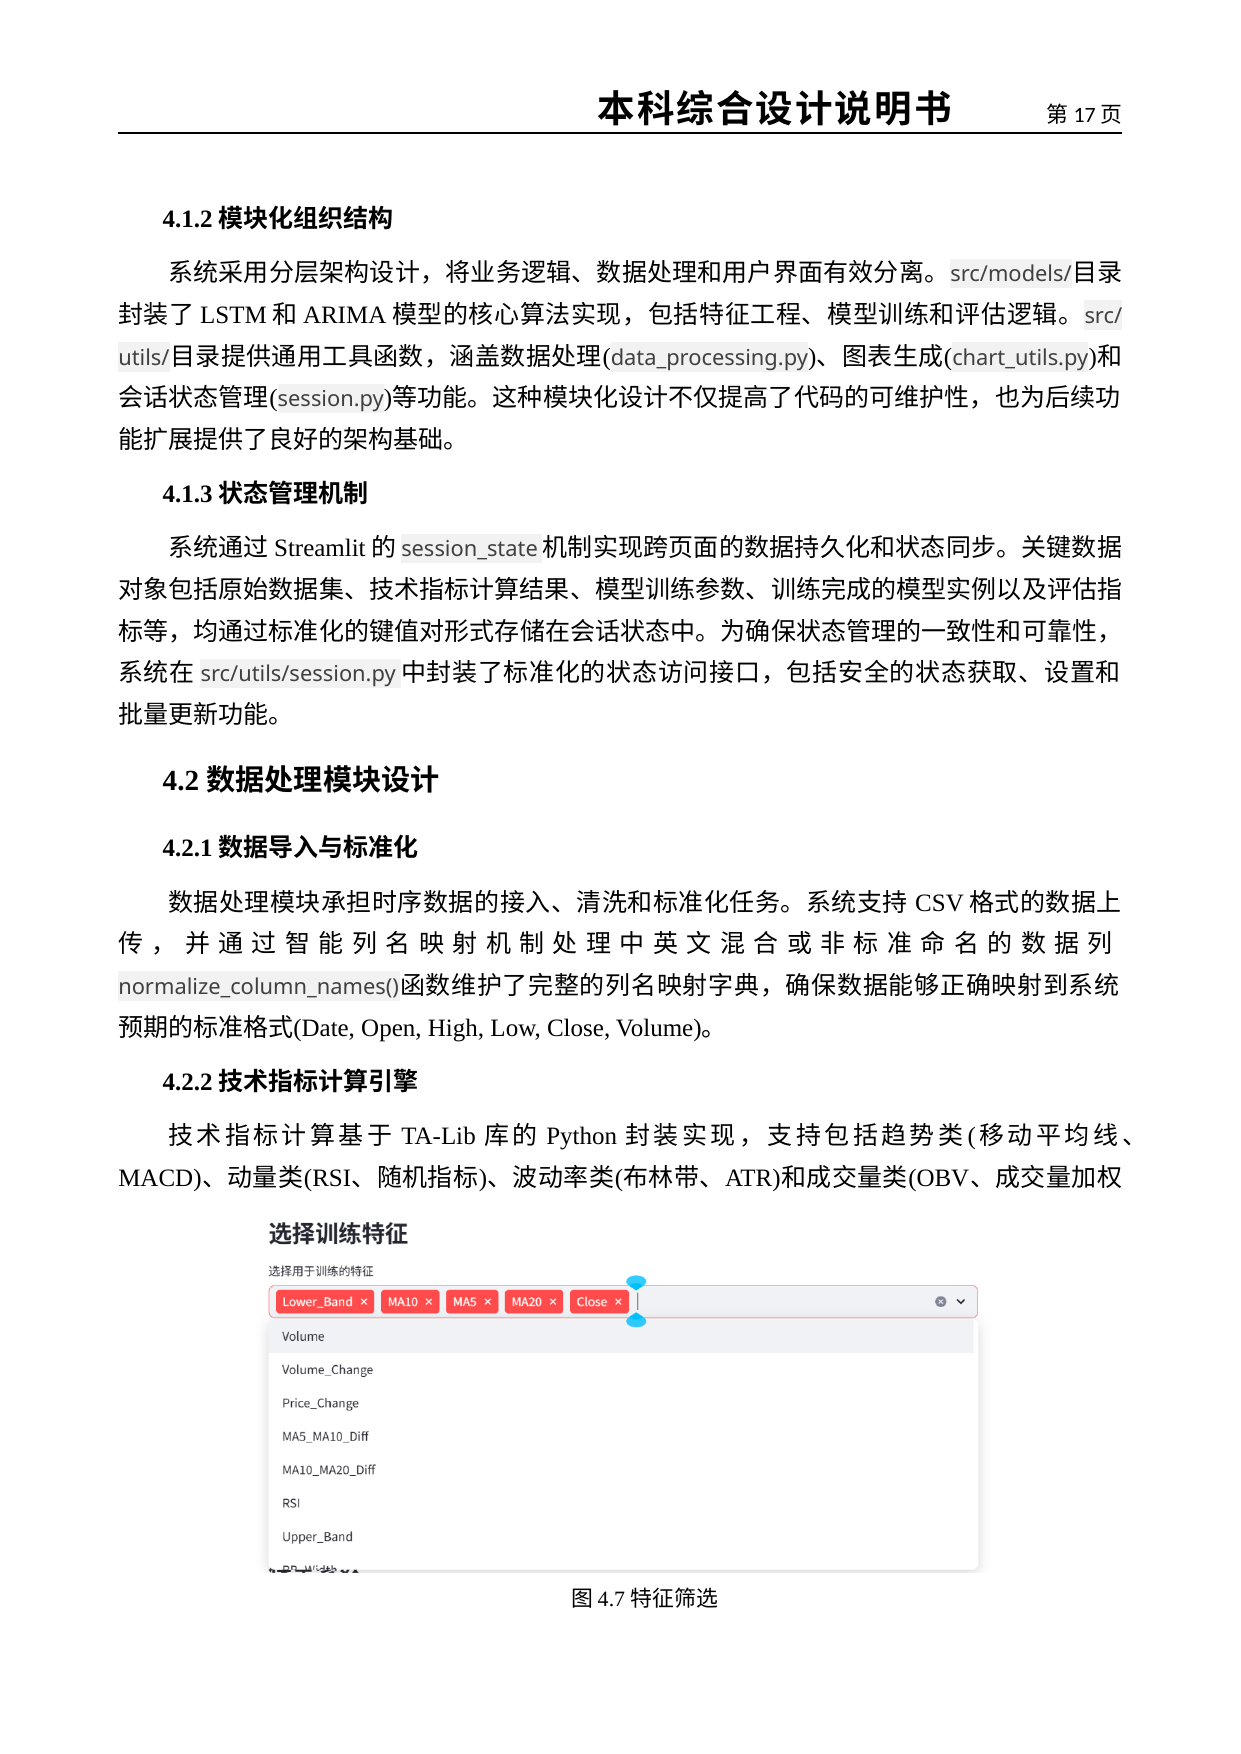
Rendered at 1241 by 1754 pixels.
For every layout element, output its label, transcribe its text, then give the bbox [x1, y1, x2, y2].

subtitle 技术指标计算引擎 [162, 1057, 1122, 1098]
subtitle 数据处理模块设计 [162, 757, 1122, 798]
subtitle 模块化组织结构 [162, 194, 1122, 236]
text 系统通过Streamlit的session_state机制实现跨页面的数据持久化和状态同步。关键数据对象包括原始数据集、技术指标计算结果、模型训练参数、训练完成的模型实例以及评估指标等，均通过标准化的键值对形式存储在会话状态中。为确保状态管理的一致性和可靠性，系统在src/utils/session.py中封装了标准化的状态访问接口，包括安全的状态获取、设置和批量更新功能。 [118, 523, 1122, 732]
subtitle 状态管理机制 [162, 469, 1122, 511]
text 系统采用分层架构设计，将业务逻辑、数据处理和用户界面有效分离。src/models/目录封装了LSTM和ARIMA模型的核心算法实现，包括特征工程、模型训练和评估逻辑。src/utils/目录提供通用工具函数，涵盖数据处理(data_processing.py)、图表生成(chart_utils.py)和会话状态管理(session.py)等功能。这种模块化设计不仅提高了代码的可维护性，也为后续功能扩展提供了良好的架构基础。 [118, 248, 1122, 457]
picture [243, 1210, 1001, 1572]
subtitle 数据导入与标准化 [162, 823, 1122, 865]
text 技术指标计算基于TA-Lib库的Python封装实现，支持包括趋势类(移动平均线、MACD)、动量类(RSI、随机指标)、波动率类(布林带、ATR)和成交量类(OBV、成交量加权平均价)在内的多种指标计算。系统采用容错设计，当某些指标因数据不完整而无法计算时，能够降级并提供部分可用指标。计算结果以DataFrame形式组织，便于后续的特征选择和模型训练使用。 [118, 1111, 1122, 1194]
text 数据处理模块承担时序数据的接入、清洗和标准化任务。系统支持CSV格式的数据上传，并通过智能列名映射机制处理中英文混合或非标准命名的数据列。normalize_column_names()函数维护了完整的列名映射字典，确保数据能够正确映射到系统预期的标准格式(Date, Open, High, Low, Close, Volume)。 [118, 878, 1122, 1044]
